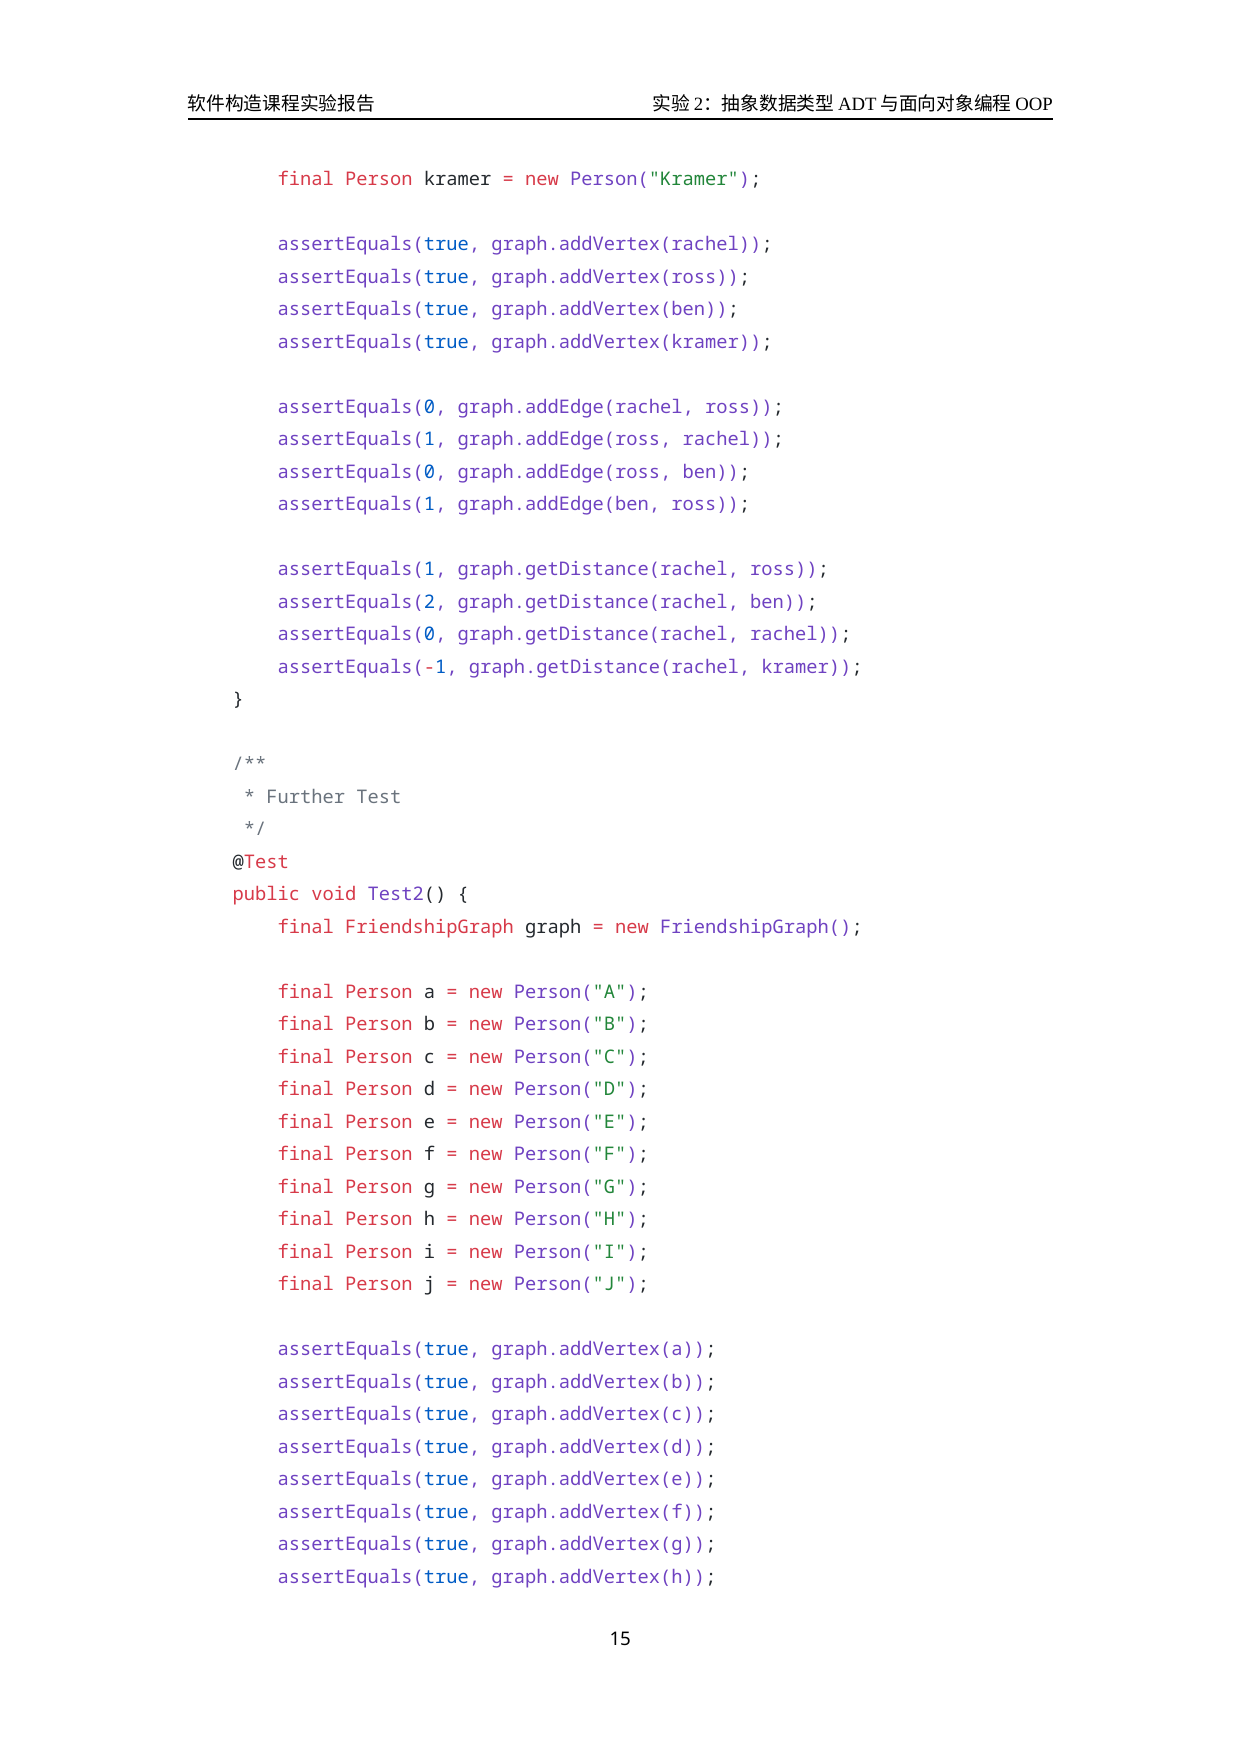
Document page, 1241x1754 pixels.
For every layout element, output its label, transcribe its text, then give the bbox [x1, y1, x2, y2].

text final Person e = new Person("E"); [187, 1104, 1053, 1137]
text } [187, 682, 1053, 714]
text public void Test2() { [187, 877, 1053, 909]
text final Person b = new Person("B"); [187, 1007, 1053, 1039]
text @Test [187, 844, 1053, 877]
text assertEquals(1, graph.getDistance(rachel, ross)); [187, 552, 1053, 584]
text * Further Test [187, 779, 1053, 812]
text assertEquals(-1, graph.getDistance(rachel, kramer)); [187, 649, 1053, 682]
text assertEquals(0, graph.addEdge(rachel, ross)); [187, 389, 1053, 422]
text final Person j = new Person("J"); [187, 1267, 1053, 1299]
text assertEquals(true, graph.addVertex(g)); [187, 1527, 1053, 1559]
text assertEquals(1, graph.addEdge(ross, rachel)); [187, 422, 1053, 454]
text final Person i = new Person("I"); [187, 1234, 1053, 1267]
text assertEquals(true, graph.addVertex(ben)); [187, 292, 1053, 324]
text assertEquals(true, graph.addVertex(ross)); [187, 259, 1053, 292]
text final Person kramer = new Person("Kramer"); [187, 162, 1053, 194]
text final FriendshipGraph graph = new FriendshipGraph(); [187, 909, 1053, 942]
text assertEquals(true, graph.addVertex(rachel)); [187, 227, 1053, 259]
text /** [187, 747, 1053, 779]
text final Person d = new Person("D"); [187, 1072, 1053, 1104]
text final Person c = new Person("C"); [187, 1039, 1053, 1072]
text final Person f = new Person("F"); [187, 1137, 1053, 1169]
text assertEquals(true, graph.addVertex(d)); [187, 1429, 1053, 1462]
text assertEquals(true, graph.addVertex(b)); [187, 1364, 1053, 1397]
text */ [187, 812, 1053, 844]
text assertEquals(true, graph.addVertex(h)); [187, 1559, 1053, 1592]
text assertEquals(true, graph.addVertex(a)); [187, 1332, 1053, 1364]
text assertEquals(true, graph.addVertex(f)); [187, 1494, 1053, 1527]
text final Person a = new Person("A"); [187, 974, 1053, 1007]
text final Person h = new Person("H"); [187, 1202, 1053, 1234]
text assertEquals(0, graph.getDistance(rachel, rachel)); [187, 617, 1053, 649]
text assertEquals(true, graph.addVertex(kramer)); [187, 324, 1053, 357]
text assertEquals(true, graph.addVertex(c)); [187, 1397, 1053, 1429]
text assertEquals(2, graph.getDistance(rachel, ben)); [187, 584, 1053, 617]
text assertEquals(0, graph.addEdge(ross, ben)); [187, 454, 1053, 487]
text assertEquals(true, graph.addVertex(e)); [187, 1462, 1053, 1494]
text final Person g = new Person("G"); [187, 1169, 1053, 1202]
text assertEquals(1, graph.addEdge(ben, ross)); [187, 487, 1053, 519]
